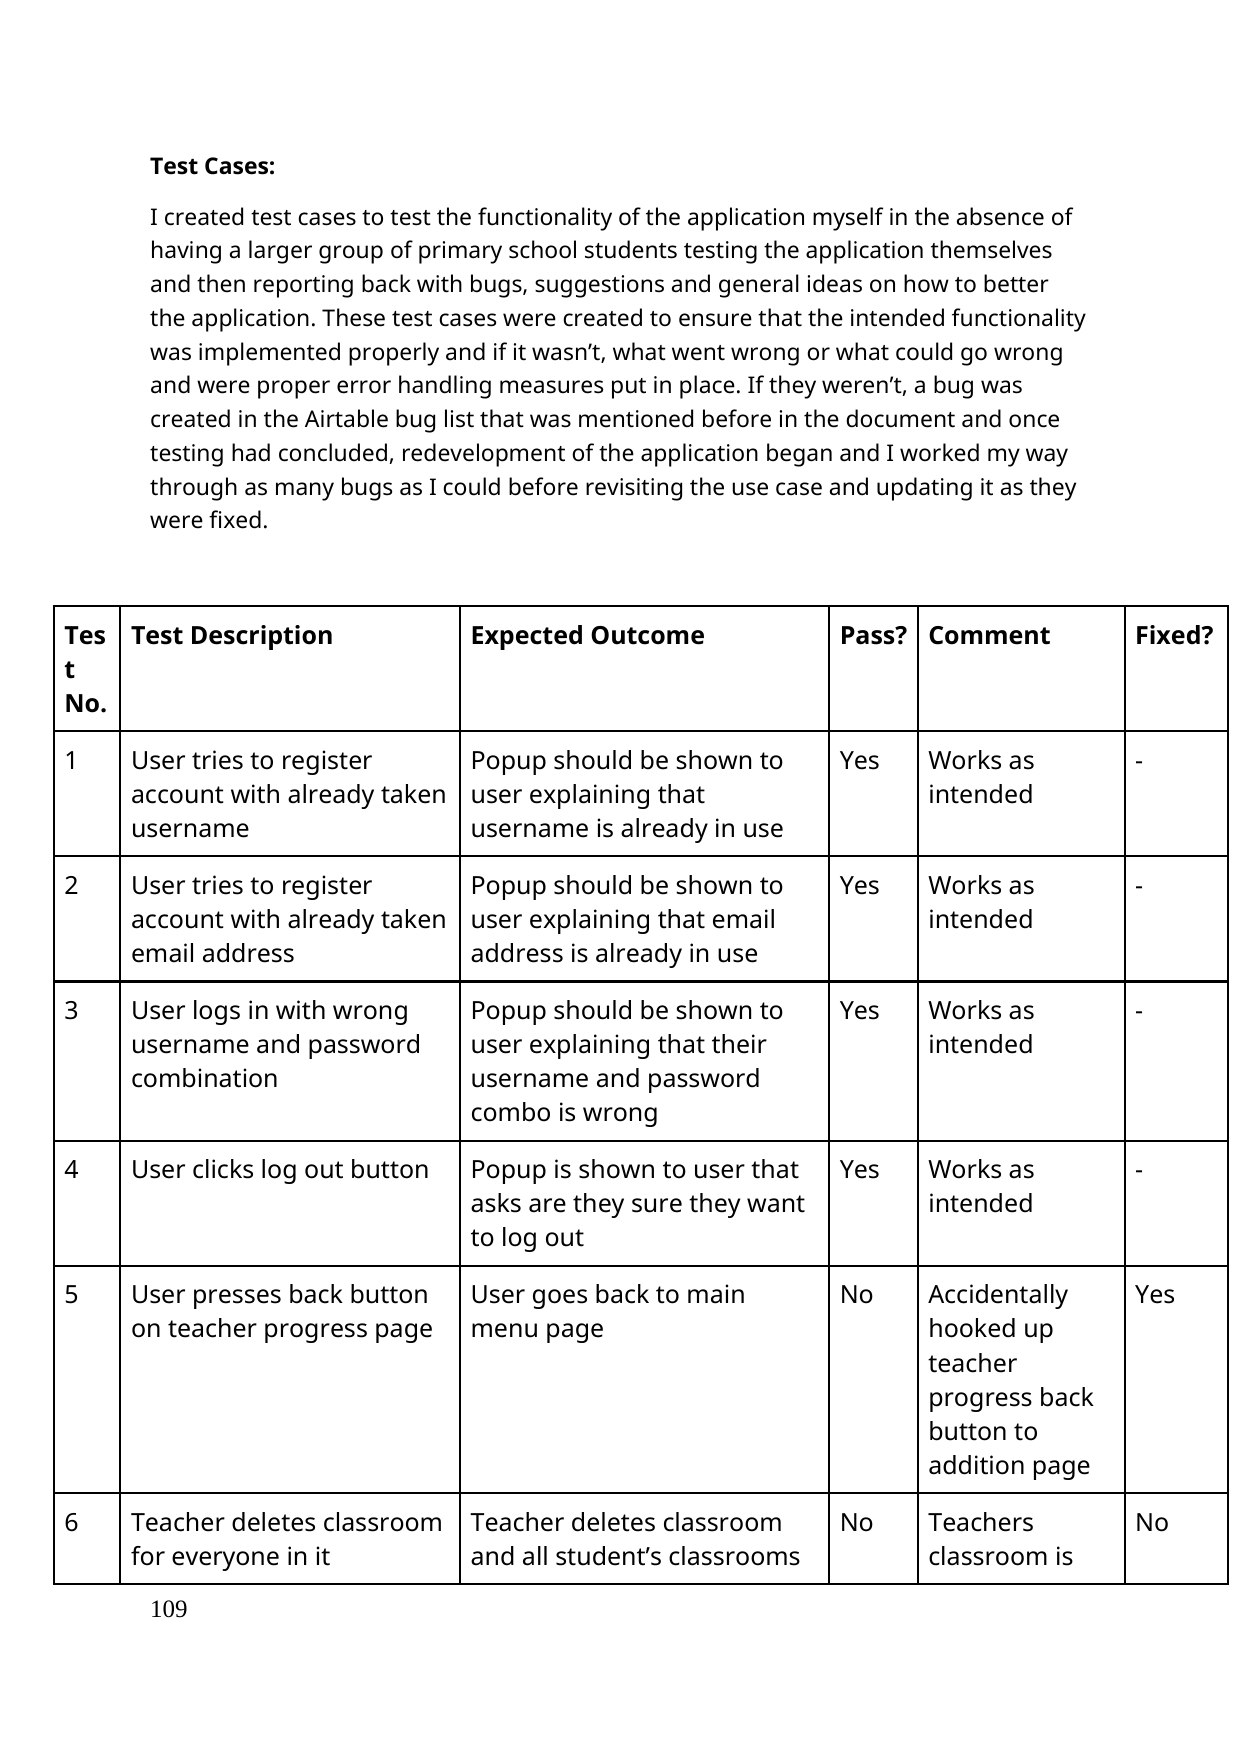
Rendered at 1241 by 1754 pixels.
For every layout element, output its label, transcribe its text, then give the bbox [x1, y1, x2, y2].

table_cell Yes [830, 732, 917, 855]
text I created test cases to test the functionality of the application myself in the absence of having a larger group of primary school students testing the application themselves and then reporting back with bugs, suggestions and general ideas on how to better the application. These test cases were created to ensure that the intended functionality was implemented properly and if it wasn’t, what went wrong or what could go wrong and were proper error handling measures put in place. If they weren’t, a bug was created in the Airtable bug list that was mentioned before in the document and once testing had concluded, redevelopment of the application began and I worked my way through as many bugs as I could before revisiting the use case and updating it as they were fixed. [150, 200, 1090, 535]
table_cell User tries to register account with already taken email address [121, 857, 459, 980]
table_header Test No. [55, 607, 119, 730]
table_cell User presses back button on teacher progress page [121, 1267, 459, 1492]
table_cell - [1126, 857, 1227, 980]
table_cell Works as intended [919, 983, 1124, 1139]
text Test Cases: [150, 150, 1090, 181]
table_cell Yes [1126, 1267, 1227, 1492]
table_cell Works as intended [919, 1142, 1124, 1264]
table_cell Popup should be shown to user explaining that their username and password combo is wrong [461, 983, 828, 1139]
table_cell User tries to register account with already taken username [121, 732, 459, 855]
table_header Test Description [121, 607, 459, 730]
table_cell Yes [830, 1142, 917, 1264]
table_cell - [1126, 983, 1227, 1139]
table_cell 3 [55, 983, 119, 1139]
table_cell - [1126, 732, 1227, 855]
table_cell - [1126, 1142, 1227, 1264]
table_cell Popup is shown to user that asks are they sure they want to log out [461, 1142, 828, 1264]
table_cell Works as intended [919, 857, 1124, 980]
table_header Pass? [830, 607, 917, 730]
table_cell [919, 1494, 1124, 1583]
table_cell Yes [830, 983, 917, 1139]
table_cell 6 [55, 1494, 119, 1583]
table_cell 2 [55, 857, 119, 980]
table_cell Yes [830, 857, 917, 980]
table_cell 5 [55, 1267, 119, 1492]
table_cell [121, 1494, 459, 1583]
table_cell 4 [55, 1142, 119, 1264]
table_header Expected Outcome [461, 607, 828, 730]
table_cell User logs in with wrong username and password combination [121, 983, 459, 1139]
table_cell Popup should be shown to user explaining that email address is already in use [461, 857, 828, 980]
table_cell No [830, 1494, 917, 1583]
table_cell Works as intended [919, 732, 1124, 855]
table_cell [461, 1494, 828, 1583]
table_cell No [1126, 1494, 1227, 1583]
table_cell No [830, 1267, 917, 1492]
table_cell User clicks log out button [121, 1142, 459, 1264]
table_cell Accidentally hooked up teacher progress back button to addition page [919, 1267, 1124, 1492]
table_header Fixed? [1126, 607, 1227, 730]
table_header Comment [919, 607, 1124, 730]
table_cell Popup should be shown to user explaining that username is already in use [461, 732, 828, 855]
table_cell 1 [55, 732, 119, 855]
table_cell User goes back to main menu page [461, 1267, 828, 1492]
